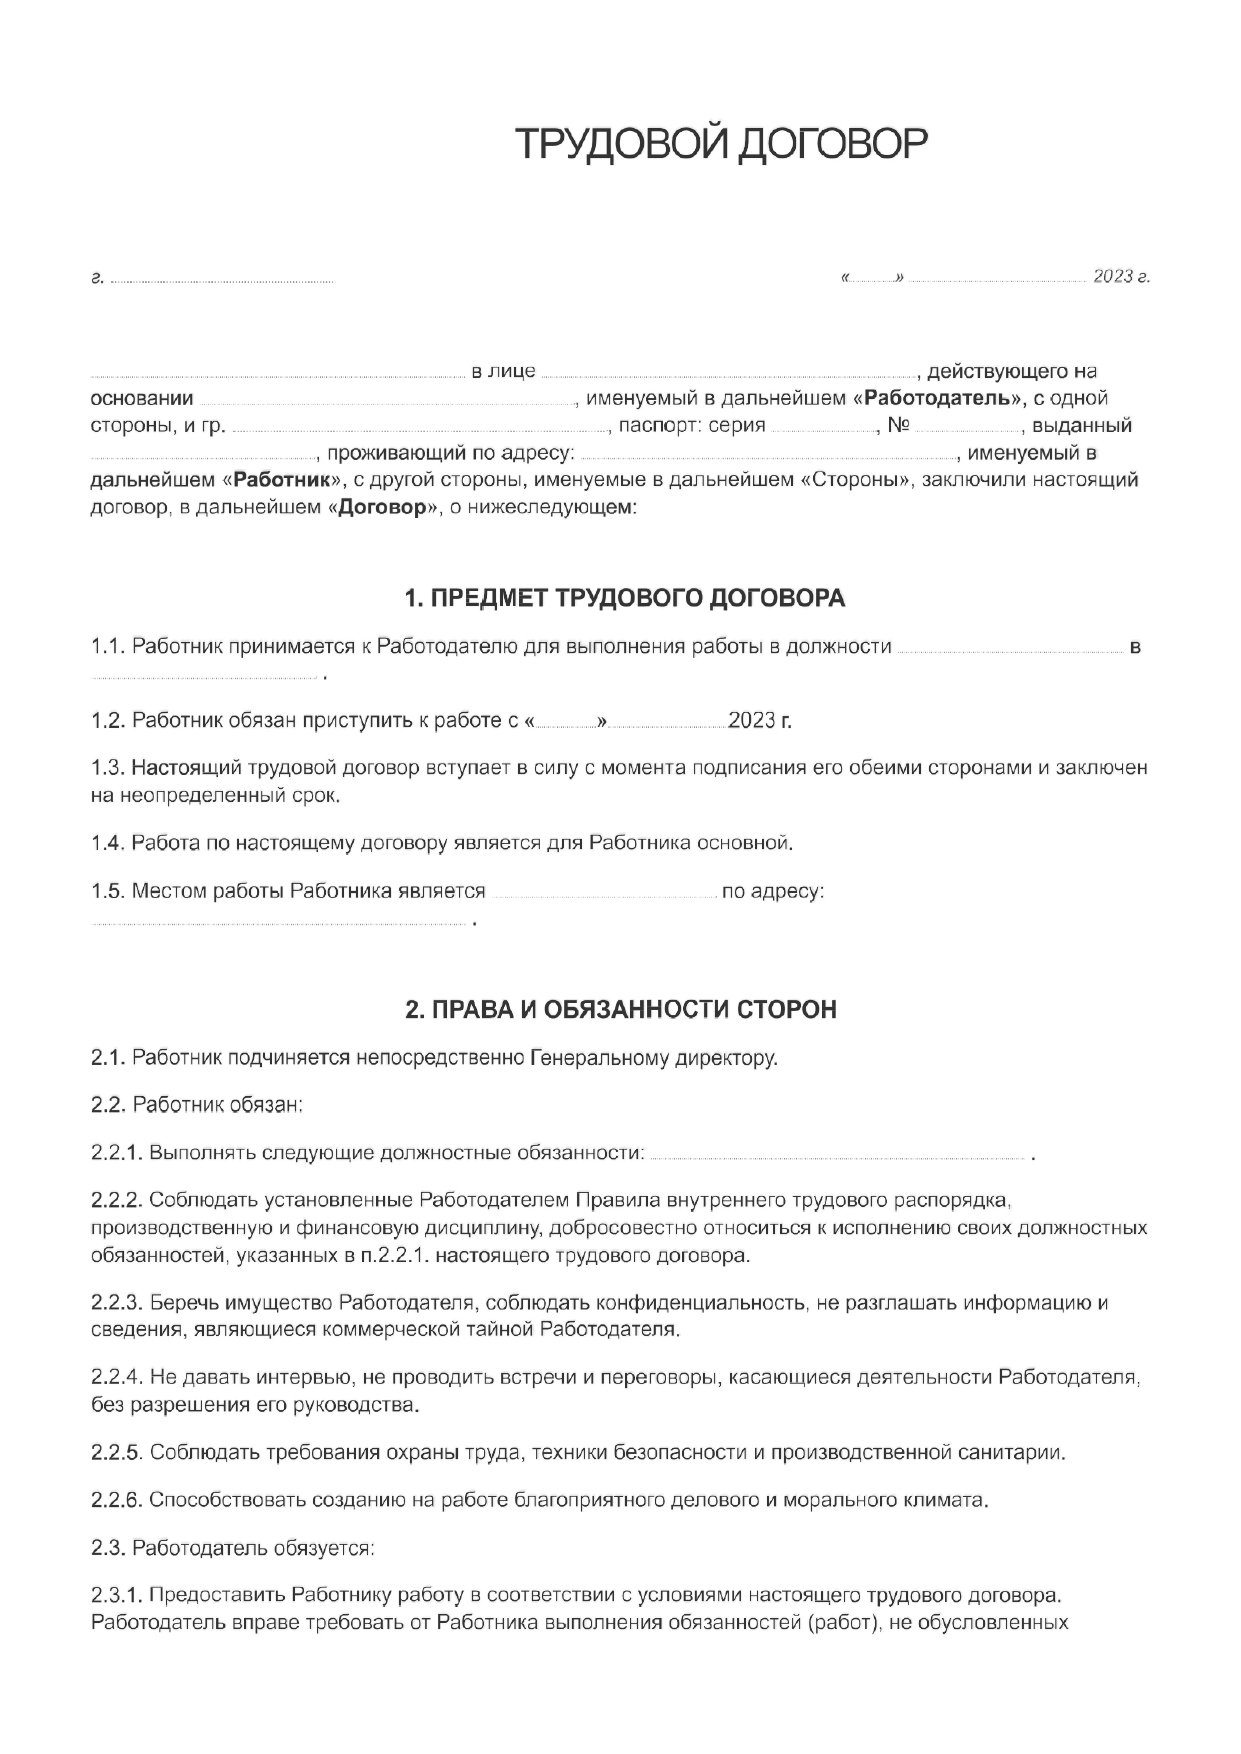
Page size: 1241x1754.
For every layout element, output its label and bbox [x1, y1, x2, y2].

picture [89, 1291, 1109, 1342]
picture [513, 118, 929, 166]
picture [91, 880, 825, 904]
picture [89, 1046, 778, 1071]
picture [89, 1585, 1070, 1636]
picture [90, 1537, 375, 1561]
picture [90, 634, 1142, 659]
picture [89, 1190, 1148, 1268]
picture [89, 1142, 1036, 1166]
picture [90, 832, 793, 856]
picture [89, 1366, 1141, 1418]
picture [89, 1489, 989, 1513]
picture [89, 270, 336, 285]
picture [88, 360, 1139, 520]
picture [89, 1441, 1066, 1466]
picture [90, 920, 477, 927]
picture [404, 997, 837, 1020]
picture [89, 757, 1148, 808]
picture [90, 675, 328, 682]
picture [403, 586, 847, 611]
picture [89, 1094, 303, 1114]
picture [839, 267, 1151, 284]
picture [91, 709, 792, 734]
